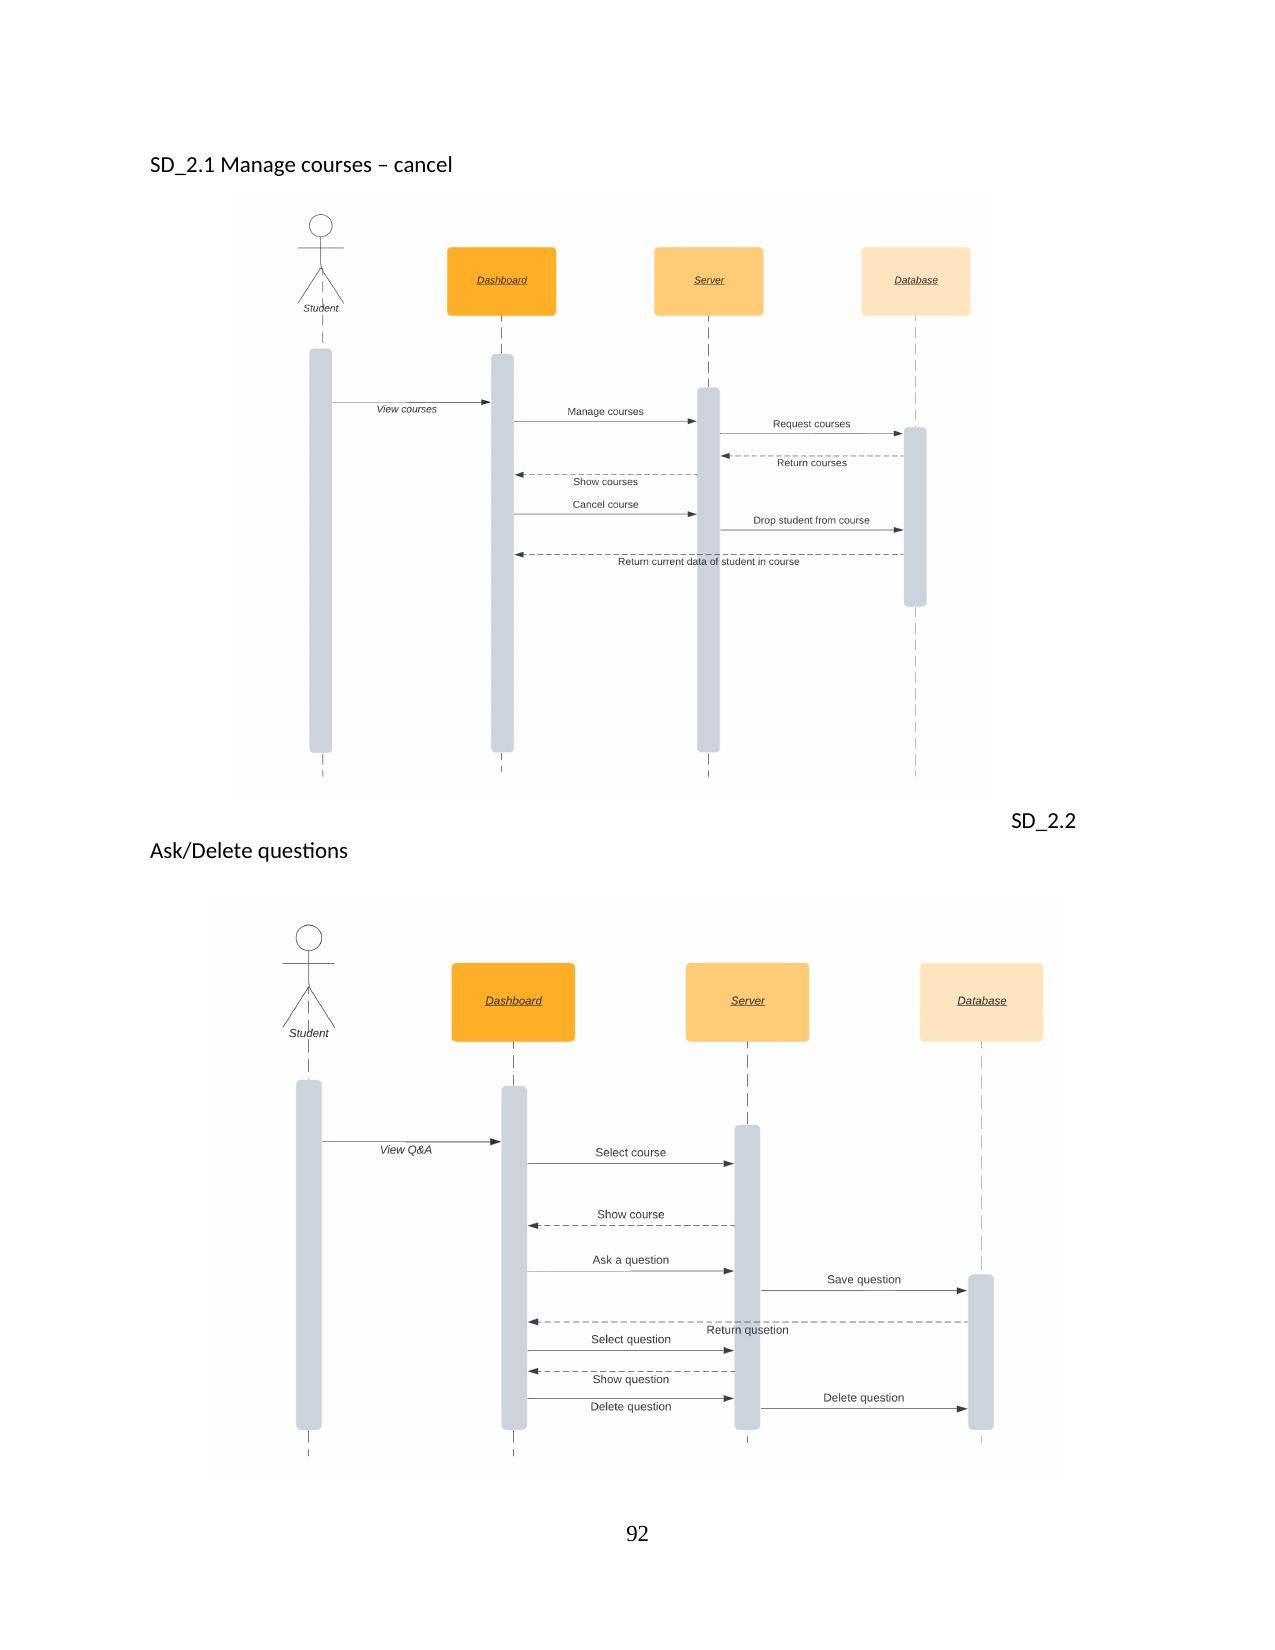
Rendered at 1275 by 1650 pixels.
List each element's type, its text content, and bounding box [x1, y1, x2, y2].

text SD_2.1 Manage courses – cancel [150, 150, 1125, 178]
picture [229, 192, 991, 796]
picture [205, 899, 1065, 1477]
text SD_2.2 Ask/Delete questions [150, 806, 1125, 864]
